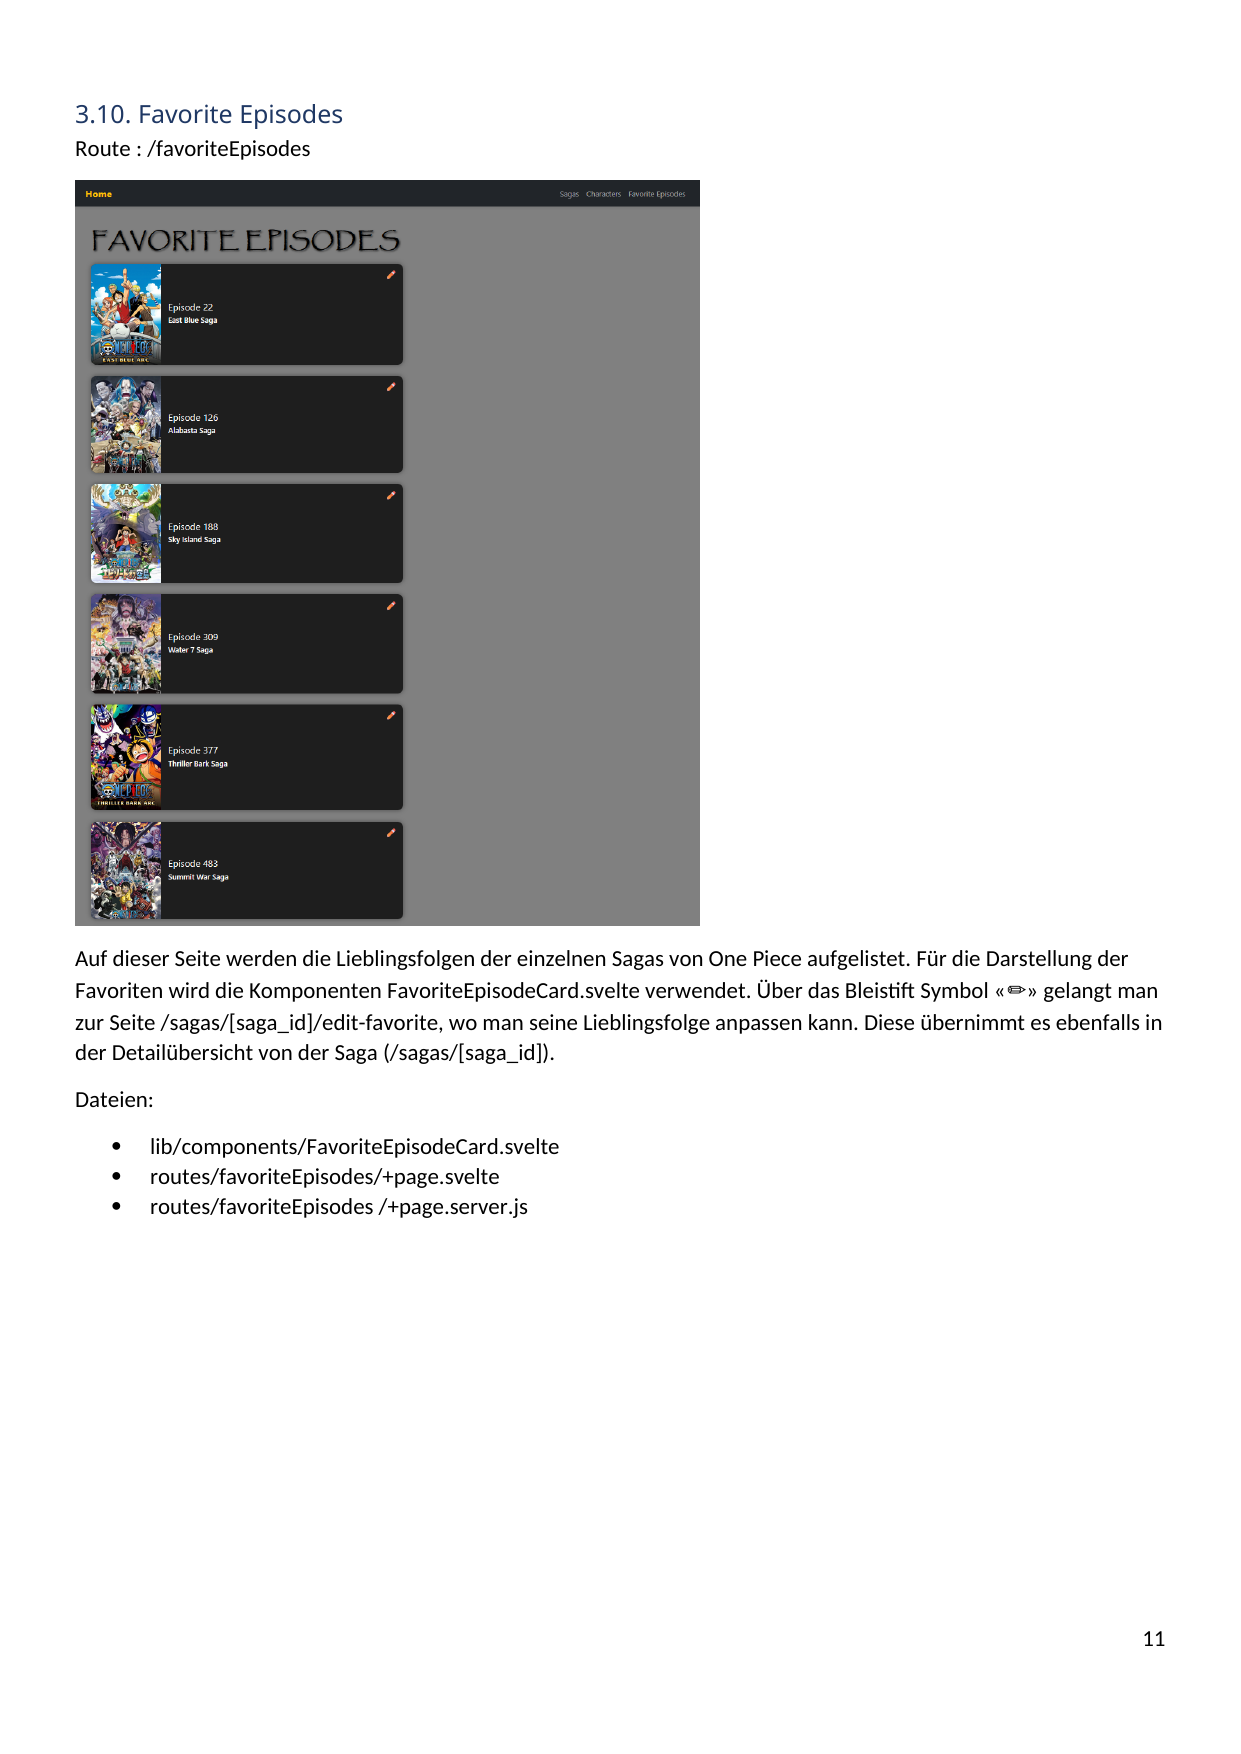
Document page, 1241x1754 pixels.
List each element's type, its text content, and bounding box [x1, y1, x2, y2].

picture [75, 180, 700, 926]
list routes/favoriteEpisodes/+page.svelte [112, 1162, 1165, 1190]
list lib/components/FavoriteEpisodeCard.svelte [112, 1132, 1165, 1160]
text Dateien: [75, 1085, 1165, 1113]
subtitle Favorite Episodes [75, 97, 1165, 131]
list routes/favoriteEpisodes /+page.server.js [112, 1192, 1165, 1220]
text Route : /favoriteEpisodes [75, 134, 1165, 162]
text Auf dieser Seite werden die Lieblingsfolgen der einzelnen Sagas von One Piece aufgelistet. Für die Darstellung der Favoriten wird die Komponenten FavoriteEpisodeCard.svelte verwendet. Über das Bleistift Symbol «✏️» gelangt man zur Seite /sagas/[saga_id]/edit-favorite, wo man seine Lieblingsfolge anpassen kann. Diese übernimmt es ebenfalls in der Detailübersicht von der Saga (/sagas/[saga_id]). [75, 944, 1165, 1066]
